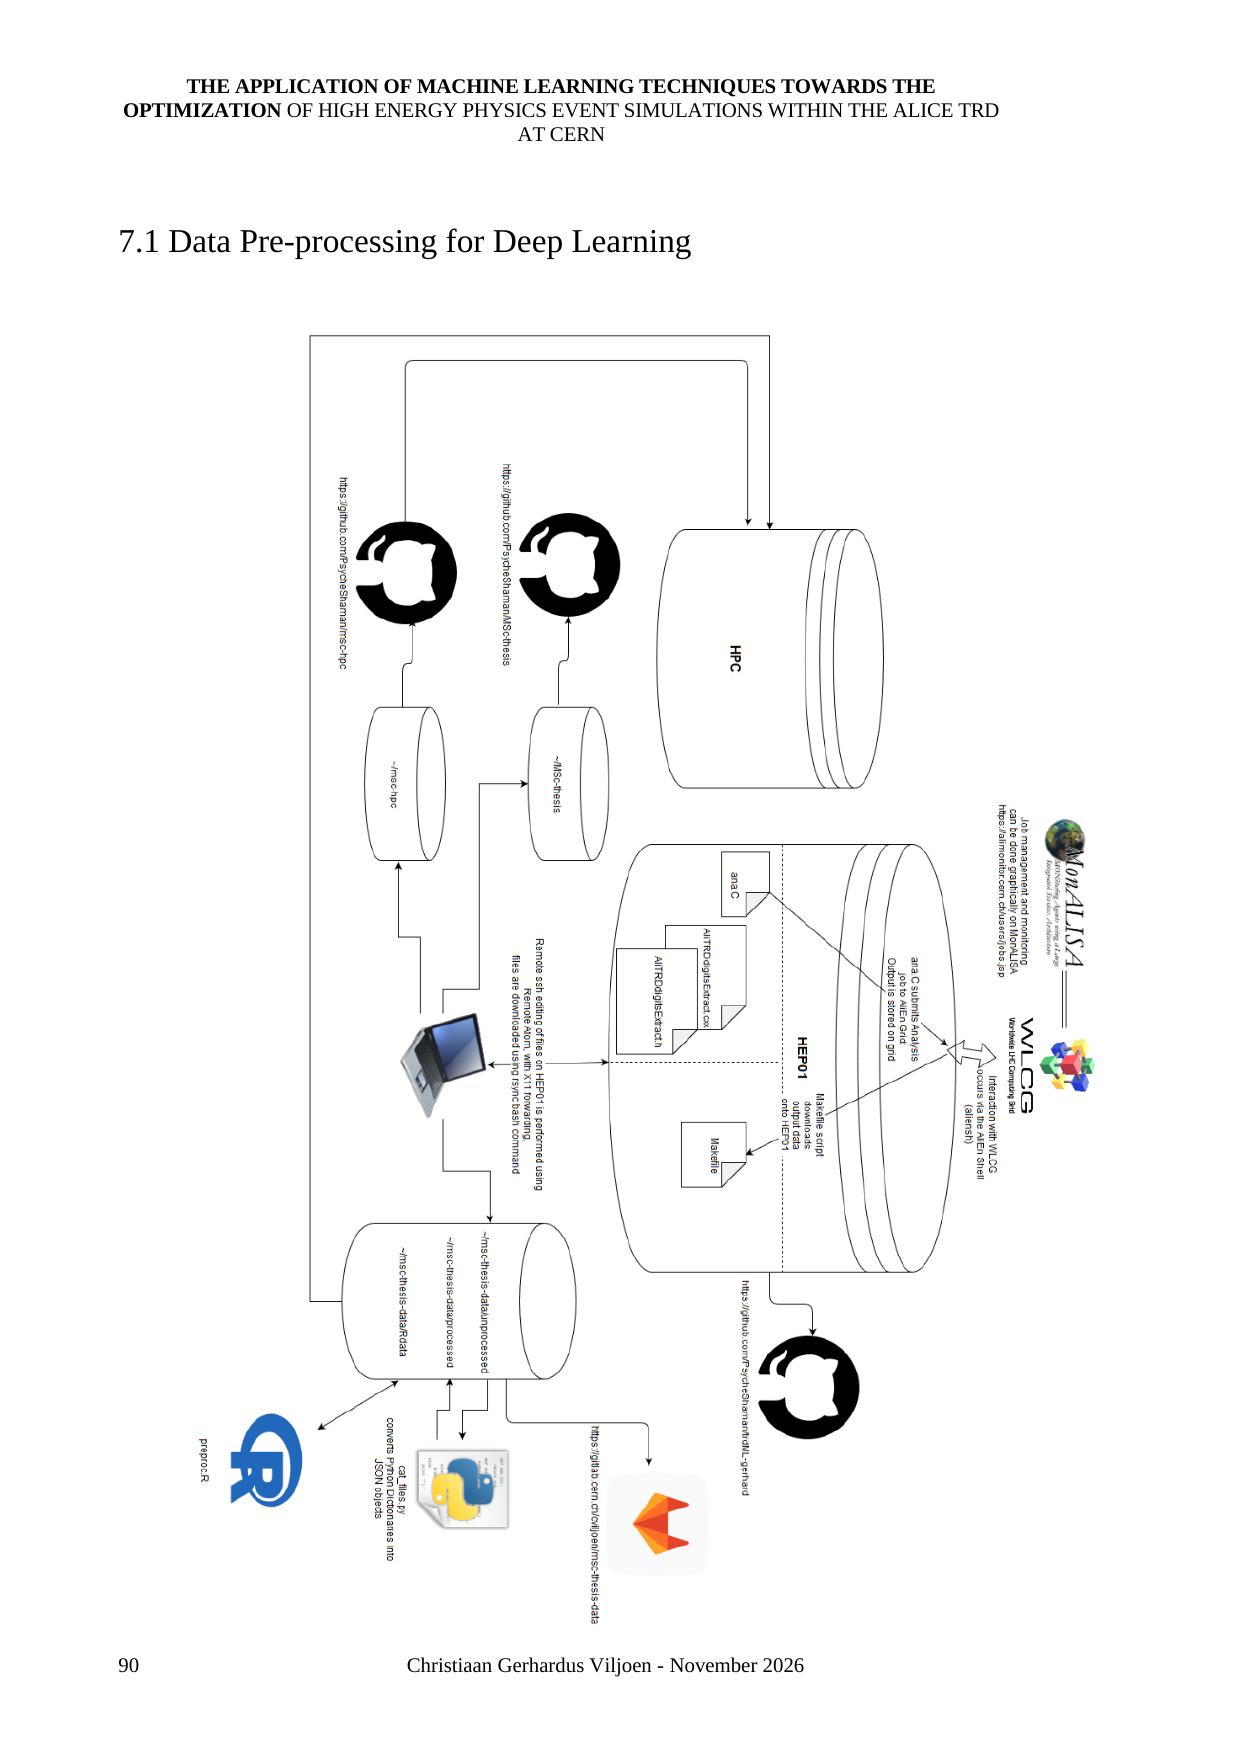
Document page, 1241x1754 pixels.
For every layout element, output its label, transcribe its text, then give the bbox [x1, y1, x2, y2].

picture [199, 331, 1100, 1623]
subtitle Data Pre-processing for Deep Learning [118, 221, 1004, 259]
